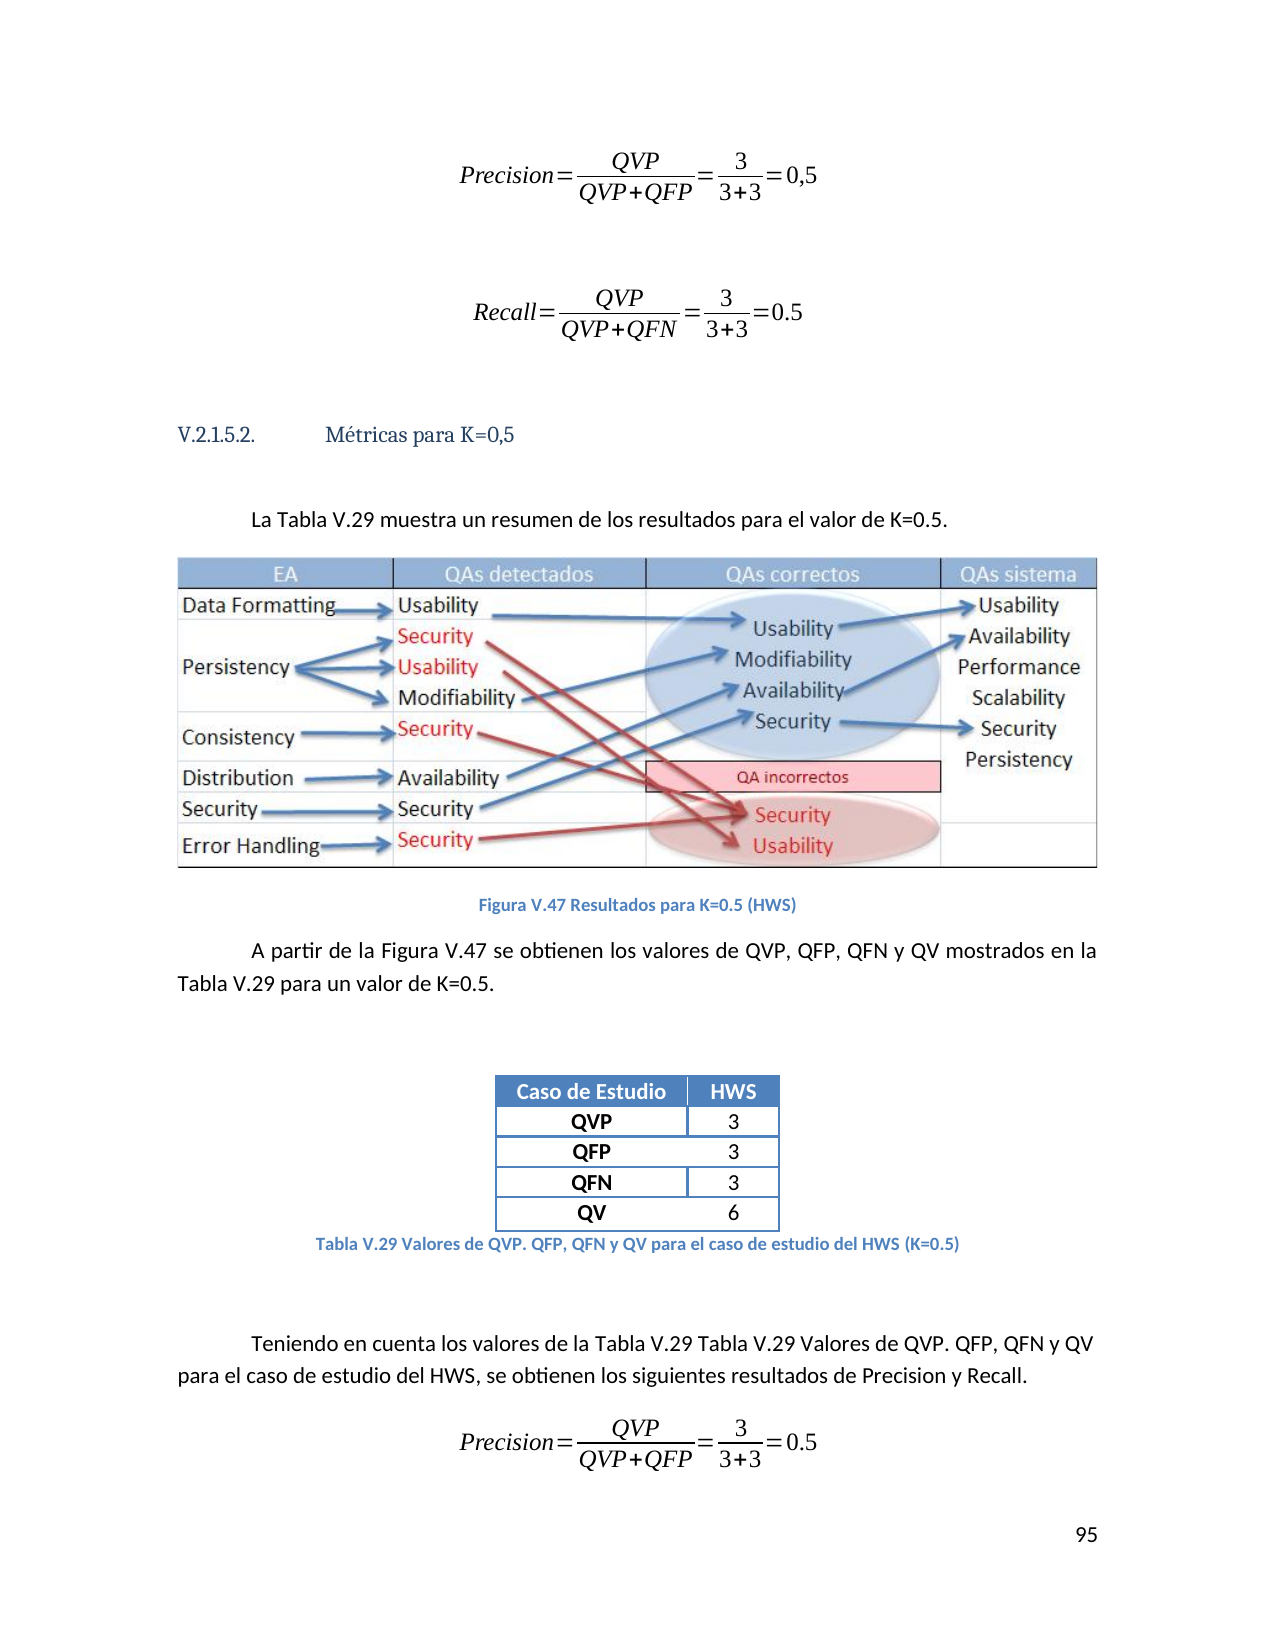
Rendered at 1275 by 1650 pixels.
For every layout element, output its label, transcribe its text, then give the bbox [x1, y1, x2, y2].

table_cell 3 [688, 1138, 778, 1166]
table_cell 3 [689, 1168, 778, 1196]
table_cell 6 [688, 1198, 778, 1230]
table_cell QVP [497, 1107, 686, 1135]
table_cell 3 [689, 1107, 778, 1135]
table_cell QFP [497, 1138, 687, 1166]
picture [177, 557, 1098, 868]
table_cell QV [497, 1198, 687, 1230]
table_header HWS [688, 1077, 778, 1105]
table_header Caso de Estudio [497, 1077, 687, 1105]
table_cell QFN [497, 1168, 686, 1196]
subtitle Métricas para K=0,5 [177, 422, 1098, 448]
